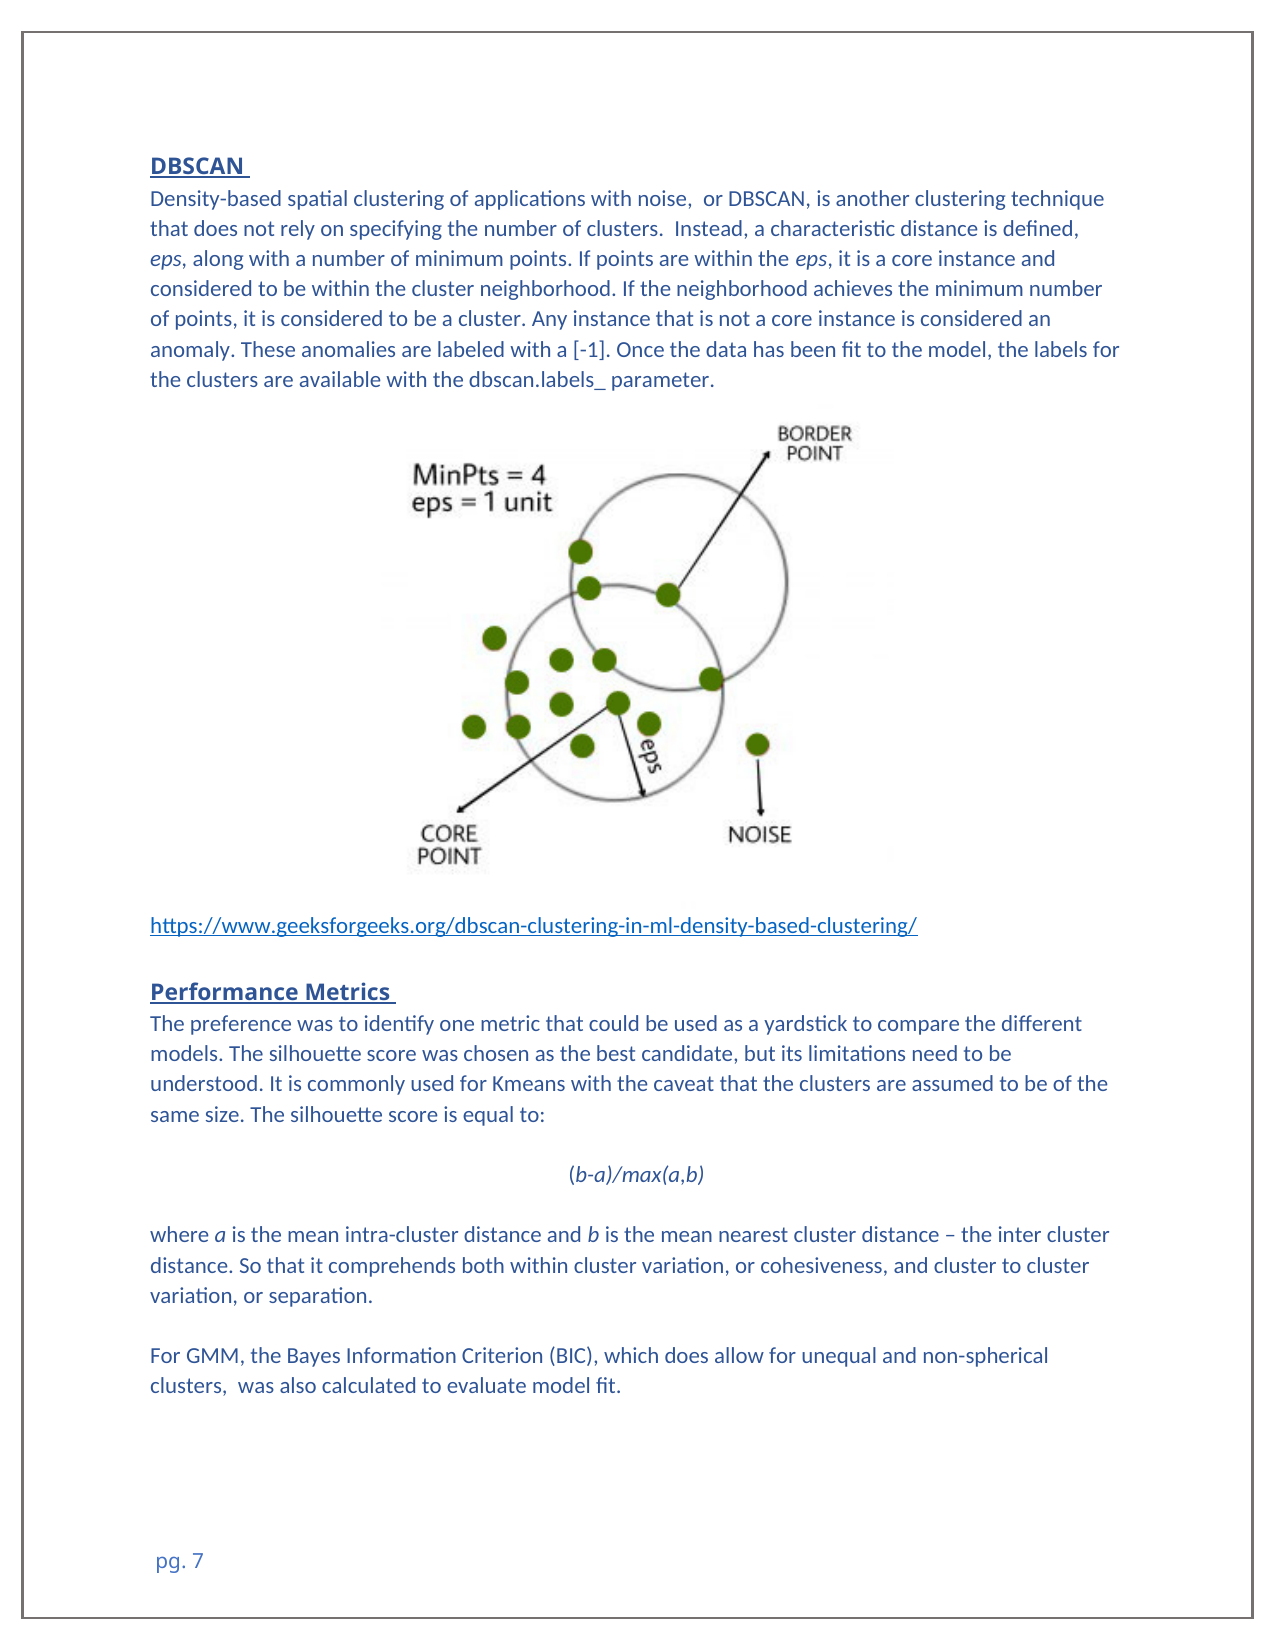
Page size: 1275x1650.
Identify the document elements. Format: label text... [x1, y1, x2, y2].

subtitle DBSCAN [150, 150, 1125, 181]
text where a is the mean intra-cluster distance and b is the mean nearest cluster distance – the inter cluster distance. So that it comprehends both within cluster variation, or cohesiveness, and cluster to cluster variation, or separation. [150, 1221, 1125, 1309]
subtitle Performance Metrics [150, 975, 1125, 1007]
text https://www.geeksforgeeks.org/dbscan-clustering-in-ml-density-based-clustering/ [150, 911, 1125, 939]
text The preference was to identify one metric that could be used as a yardstick to compare the different models. The silhouette score was chosen as the best candidate, but its limitations need to be understood. It is commonly used for Kmeans with the caveat that the clusters are assumed to be of the same size. The silhouette score is equal to: [150, 1009, 1125, 1128]
text For GMM, the Bayes Information Criterion (BIC), which does allow for unequal and non-spherical clusters, was also calculated to evaluate model fit. [150, 1341, 1125, 1400]
text (b-a)/max(a,b) [150, 1160, 1125, 1188]
picture [380, 395, 895, 909]
text Density-based spatial clustering of applications with noise, or DBSCAN, is another clustering technique that does not rely on specifying the number of clusters. Instead, a characteristic distance is defined, eps, along with a number of minimum points. If points are within the eps, it is a core instance and considered to be within the cluster neighborhood. If the neighborhood achieves the minimum number of points, it is considered to be a cluster. Any instance that is not a core instance is considered an anomaly. These anomalies are labeled with a [-1]. Once the data has been fit to the model, the labels for the clusters are available with the dbscan.labels_ parameter. [150, 184, 1125, 393]
